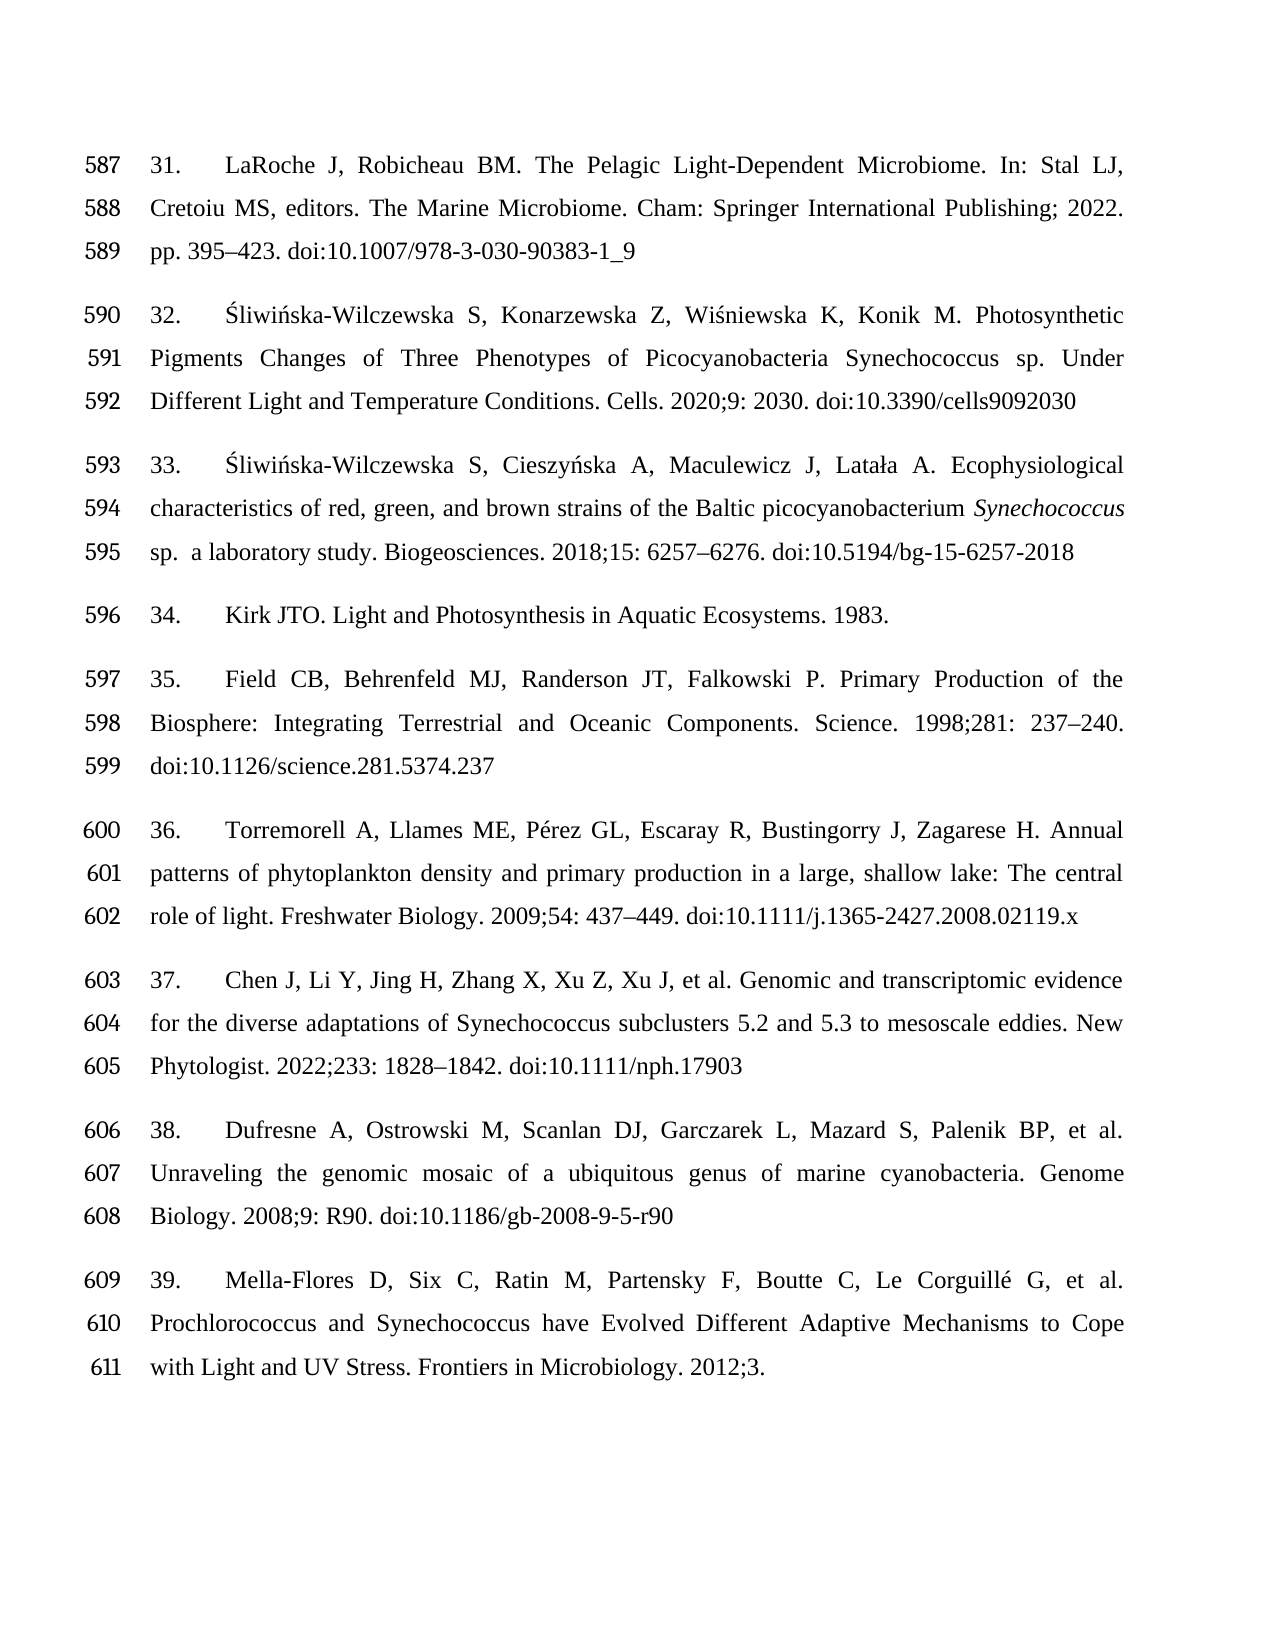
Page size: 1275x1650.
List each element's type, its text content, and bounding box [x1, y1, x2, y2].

text 33. Śliwińska-Wilczewska S, Cieszyńska A, Maculewicz J, Latała A. Ecophysiological characteristics of red, green, and brown strains of the Baltic picocyanobacterium Synechococcus sp. a laboratory study. Biogeosciences. 2018;15: 6257–6276. doi:10.5194/bg-15-6257-2018 [150, 450, 1125, 565]
text 37. Chen J, Li Y, Jing H, Zhang X, Xu Z, Xu J, et al. Genomic and transcriptomic evidence for the diverse adaptations of Synechococcus subclusters 5.2 and 5.3 to mesoscale eddies. New Phytologist. 2022;233: 1828–1842. doi:10.1111/nph.17903 [150, 965, 1125, 1080]
text 32. Śliwińska-Wilczewska S, Konarzewska Z, Wiśniewska K, Konik M. Photosynthetic Pigments Changes of Three Phenotypes of Picocyanobacteria Synechococcus sp. Under Different Light and Temperature Conditions. Cells. 2020;9: 2030. doi:10.3390/cells9092030 [150, 300, 1125, 415]
text 39. Mella-Flores D, Six C, Ratin M, Partensky F, Boutte C, Le Corguillé G, et al. Prochlorococcus and Synechococcus have Evolved Different Adaptive Mechanisms to Cope with Light and UV Stress. Frontiers in Microbiology. 2012;3. [150, 1265, 1125, 1380]
text 36. Torremorell A, Llames ME, Pérez GL, Escaray R, Bustingorry J, Zagarese H. Annual patterns of phytoplankton density and primary production in a large, shallow lake: The central role of light. Freshwater Biology. 2009;54: 437–449. doi:10.1111/j.1365-2427.2008.02119.x [150, 815, 1125, 930]
text 31. LaRoche J, Robicheau BM. The Pelagic Light-Dependent Microbiome. In: Stal LJ, Cretoiu MS, editors. The Marine Microbiome. Cham: Springer International Publishing; 2022. pp. 395–423. doi:10.1007/978-3-030-90383-1_9 [150, 150, 1125, 265]
text 34. Kirk JTO. Light and Photosynthesis in Aquatic Ecosystems. 1983. [150, 601, 1125, 629]
text 35. Field CB, Behrenfeld MJ, Randerson JT, Falkowski P. Primary Production of the Biosphere: Integrating Terrestrial and Oceanic Components. Science. 1998;281: 237–240. doi:10.1126/science.281.5374.237 [150, 664, 1125, 779]
text 38. Dufresne A, Ostrowski M, Scanlan DJ, Garczarek L, Mazard S, Palenik BP, et al. Unraveling the genomic mosaic of a ubiquitous genus of marine cyanobacteria. Genome Biology. 2008;9: R90. doi:10.1186/gb-2008-9-5-r90 [150, 1115, 1125, 1230]
